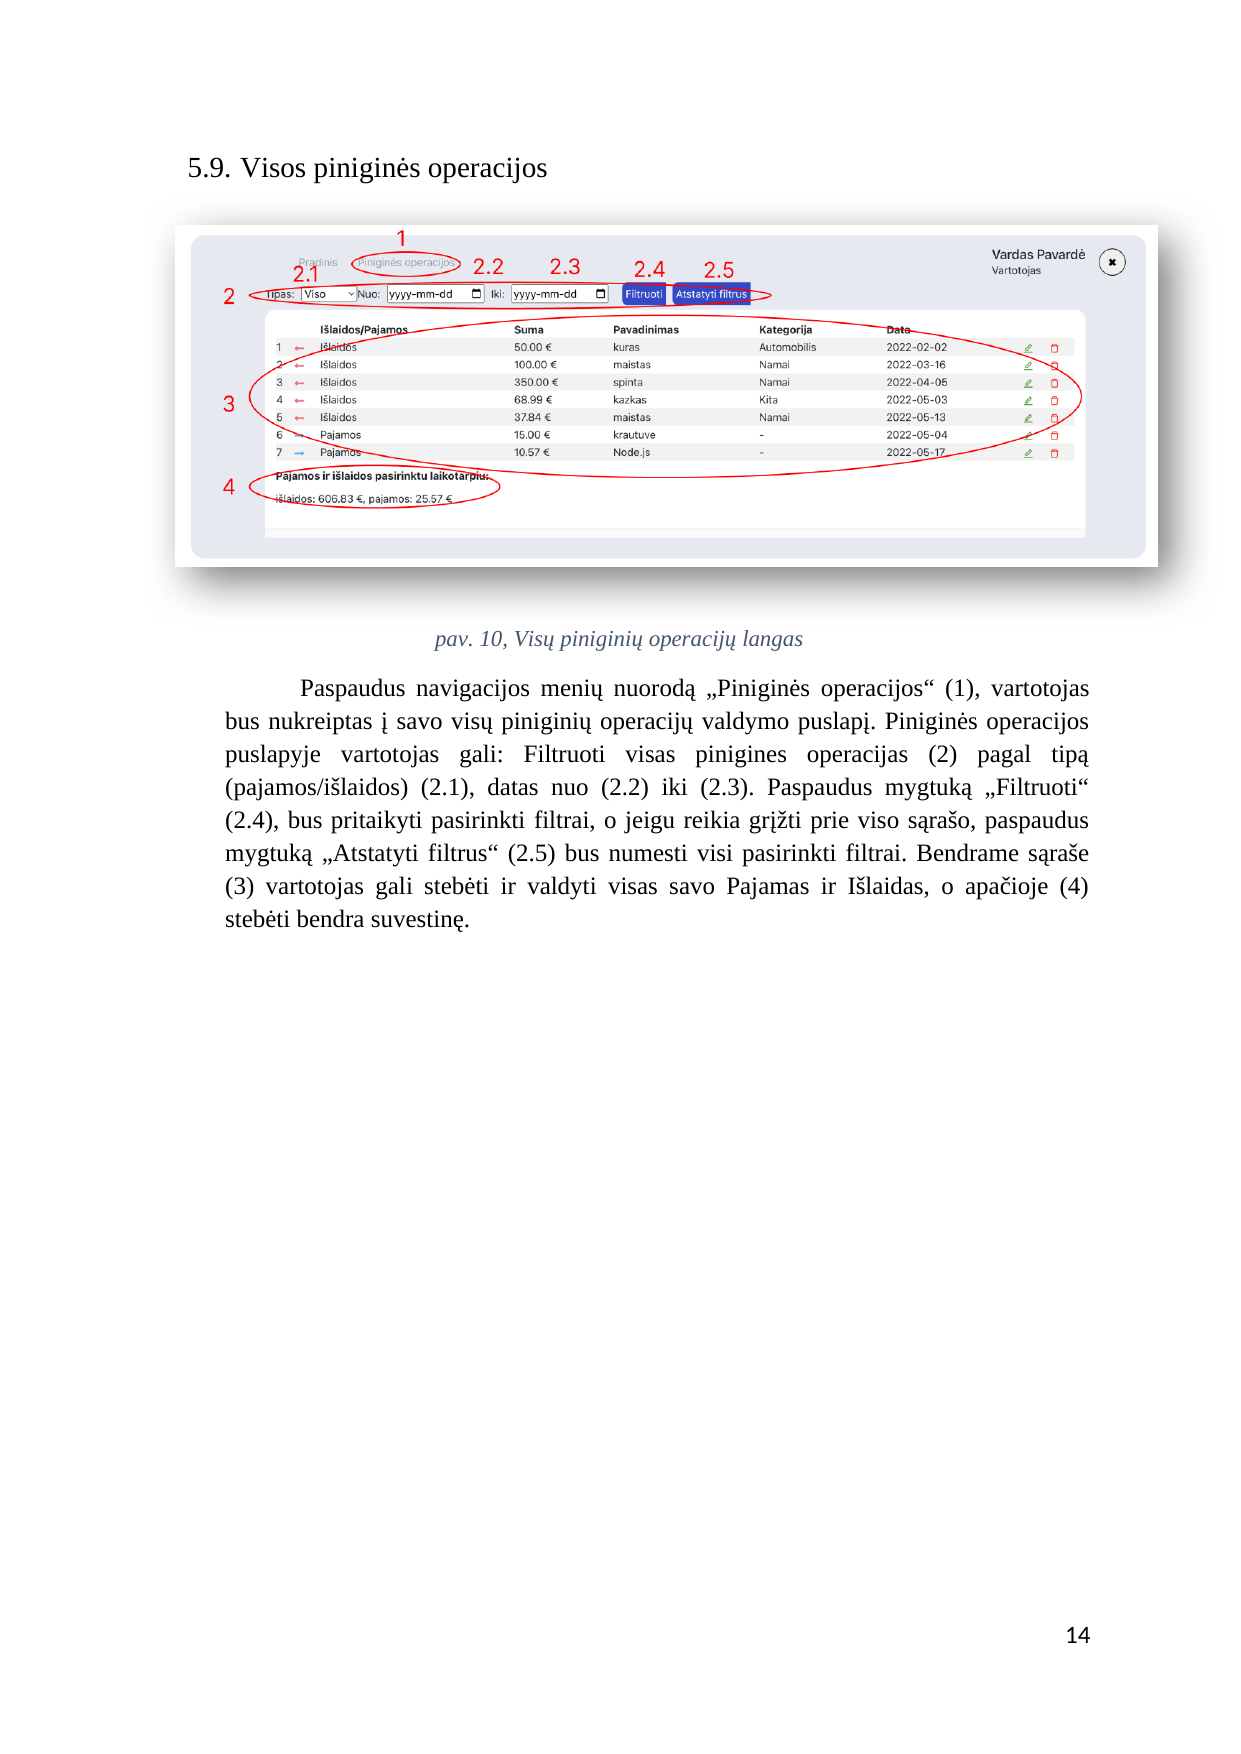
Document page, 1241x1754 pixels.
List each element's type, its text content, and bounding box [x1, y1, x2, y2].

text Paspaudus navigacijos menių nuorodą „Piniginės operacijos“ (1), vartotojas bus nukreiptas į savo visų piniginių operacijų valdymo puslapį. Piniginės operacijos puslapyje vartotojas gali: Filtruoti visas pinigines operacijas (2) pagal tipą (pajamos/išlaidos) (2.1), datas nuo (2.2) iki (2.3). Paspaudus mygtuką „Filtruoti“ (2.4), bus pritaikyti pasirinkti filtrai, o jeigu reikia grįžti prie viso sąrašo, paspaudus mygtuką „Atstatyti filtrus“ (2.5) bus numesti visi pasirinkti filtrai. Bendrame sąraše (3) vartotojas gali stebėti ir valdyti visas savo Pajamas ir Išlaidas, o apačioje (4) stebėti bendra suvestinę. [225, 673, 1090, 933]
picture [175, 225, 1158, 567]
subtitle Visos piniginės operacijos [187, 150, 1090, 183]
text pav. 10, Visų piniginių operacijų langas [150, 626, 1090, 652]
